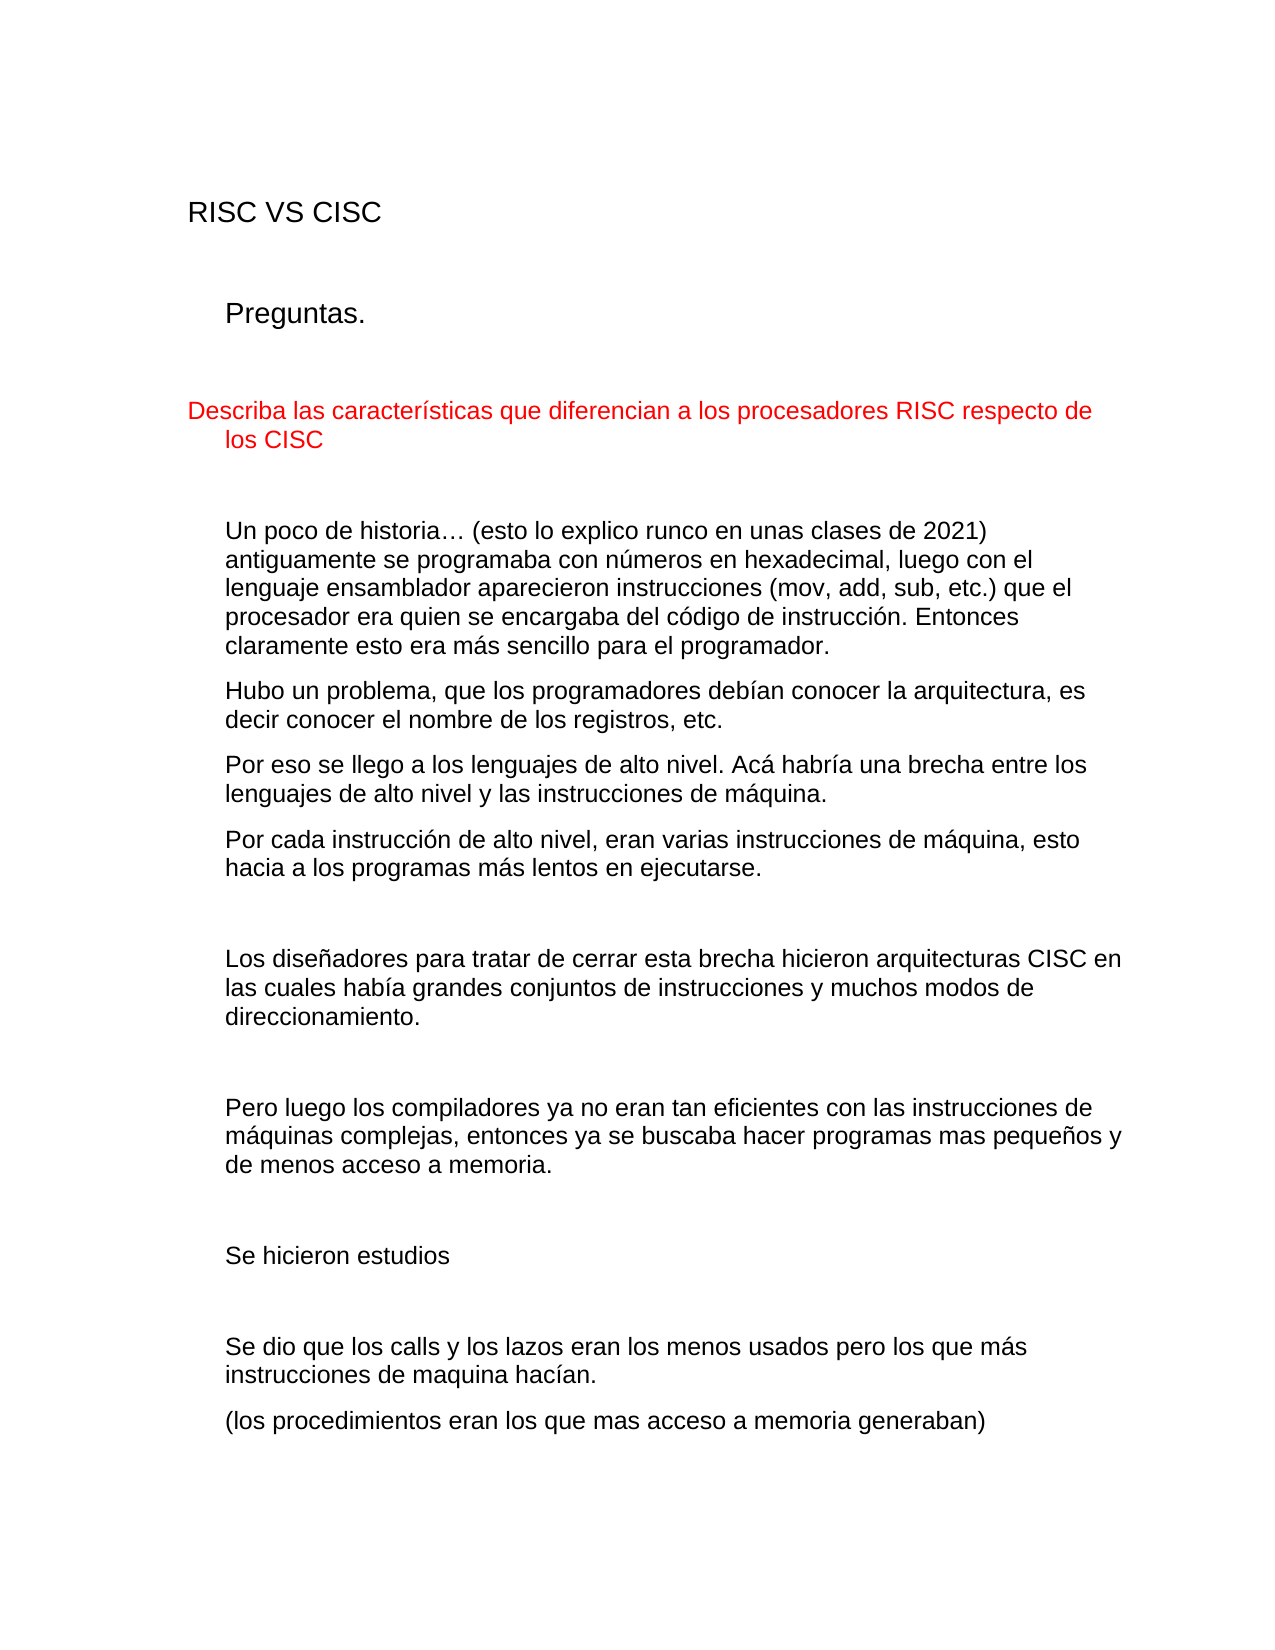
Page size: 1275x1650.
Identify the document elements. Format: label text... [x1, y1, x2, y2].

text Se hicieron estudios [225, 1241, 1125, 1269]
text Por cada instrucción de alto nivel, eran varias instrucciones de máquina, esto hacia a los programas más lentos en ejecutarse. [225, 824, 1125, 882]
text Pero luego los compiladores ya no eran tan eficientes con las instrucciones de máquinas complejas, entonces ya se buscaba hacer programas mas pequeños y de menos acceso a memoria. [225, 1092, 1125, 1179]
text Por eso se llego a los lenguajes de alto nivel. Acá habría una brecha entre los lenguajes de alto nivel y las instrucciones de máquina. [225, 750, 1125, 808]
text Los diseñadores para tratar de cerrar esta brecha hicieron arquitecturas CISC en las cuales había grandes conjuntos de instrucciones y muchos modos de direccionamiento. [225, 944, 1125, 1030]
text Hubo un problema, que los programadores debían conocer la arquitectura, es decir conocer el nombre de los registros, etc. [225, 676, 1125, 734]
text Preguntas. [225, 296, 1125, 329]
text Un poco de historia… (esto lo explico runco en unas clases de 2021) antiguamente se programaba con números en hexadecimal, luego con el lenguaje ensamblador aparecieron instrucciones (mov, add, sub, etc.) que el procesador era quien se encargaba del código de instrucción. Entonces claramente esto era más sencillo para el programador. [225, 516, 1125, 659]
text Se dio que los calls y los lazos eran los menos usados pero los que más instrucciones de maquina hacían. [225, 1332, 1125, 1389]
text (los procedimientos eran los que mas acceso a memoria generaban) [225, 1406, 1125, 1434]
text Describa las características que diferencian a los procesadores RISC respecto de los CISC [187, 396, 1125, 454]
text RISC VS CISC [187, 195, 1125, 229]
